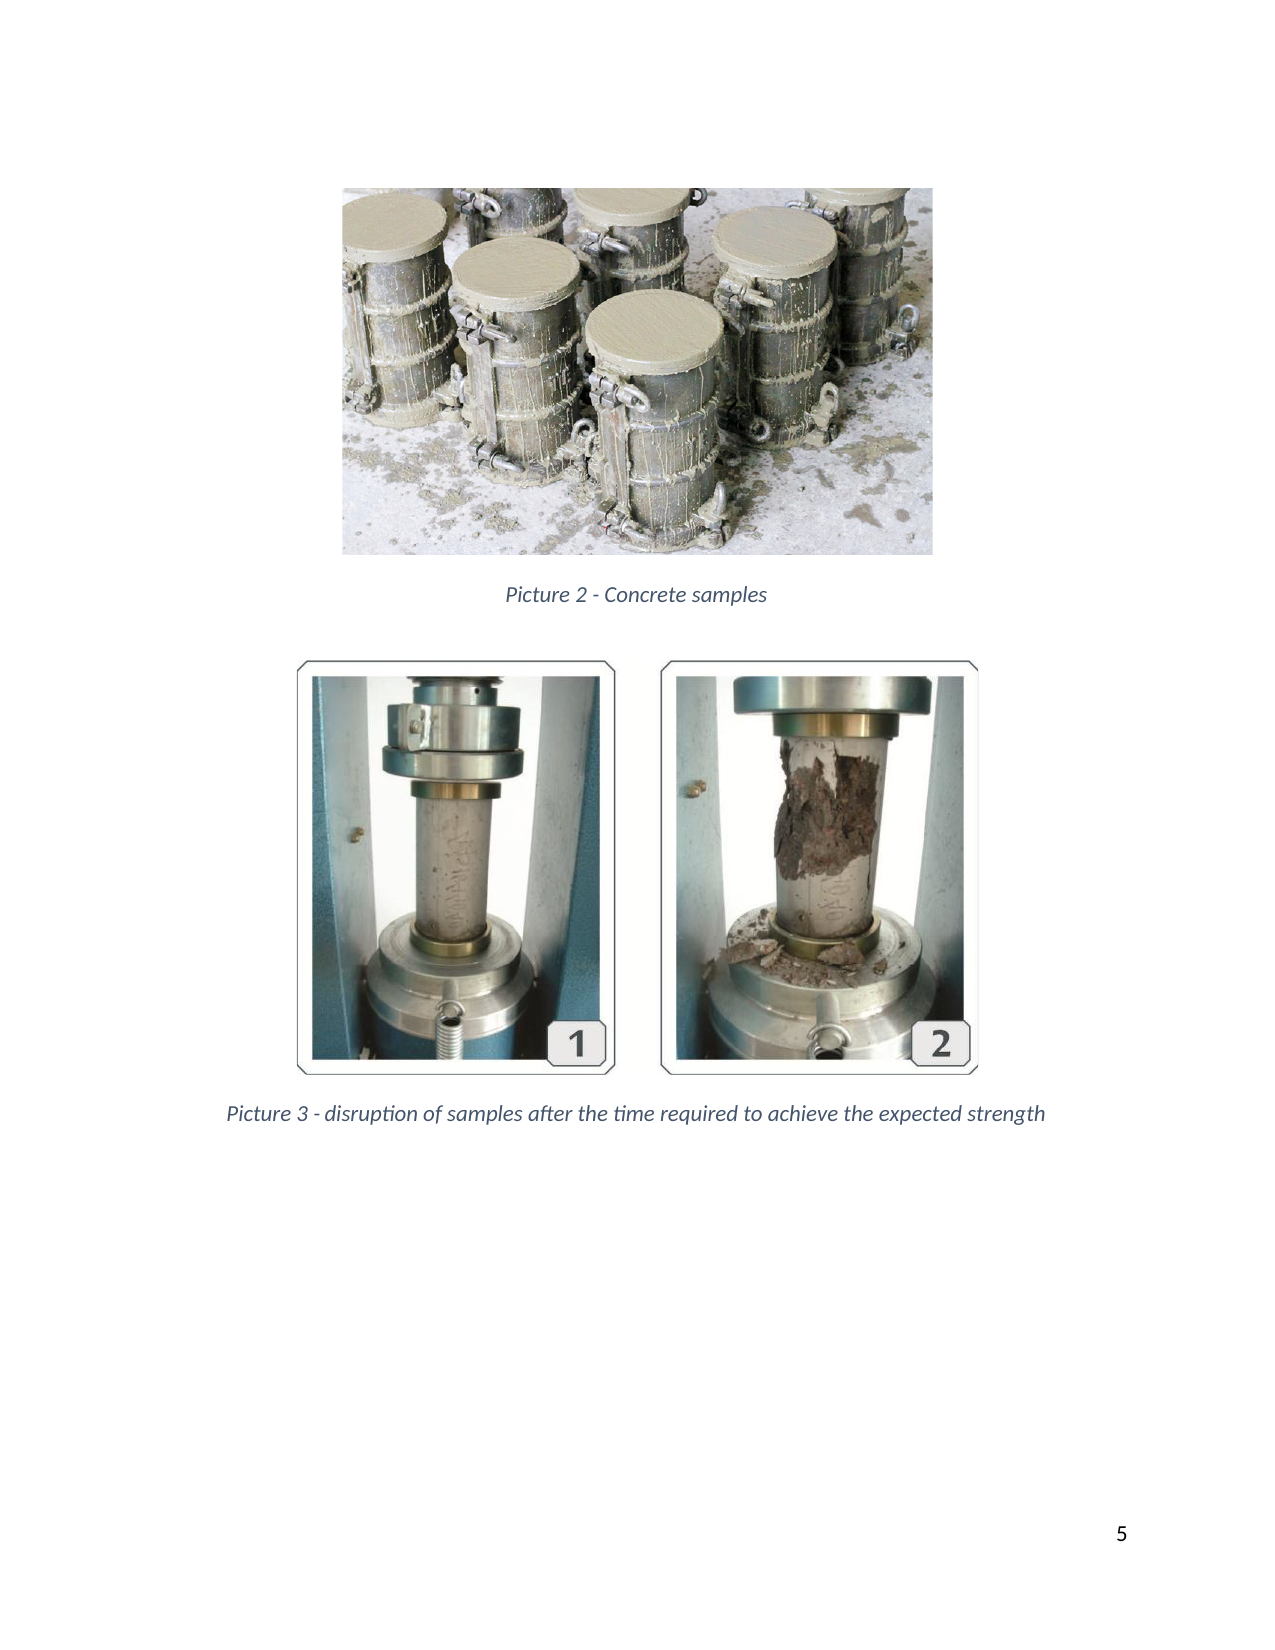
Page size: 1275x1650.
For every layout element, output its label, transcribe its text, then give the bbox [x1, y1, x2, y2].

picture [296, 660, 979, 1075]
picture [342, 188, 933, 555]
text Picture 3 - disruption of samples after the time required to achieve the expected strength [148, 1099, 1127, 1127]
text Picture 2 - Concrete samples [148, 580, 1127, 608]
